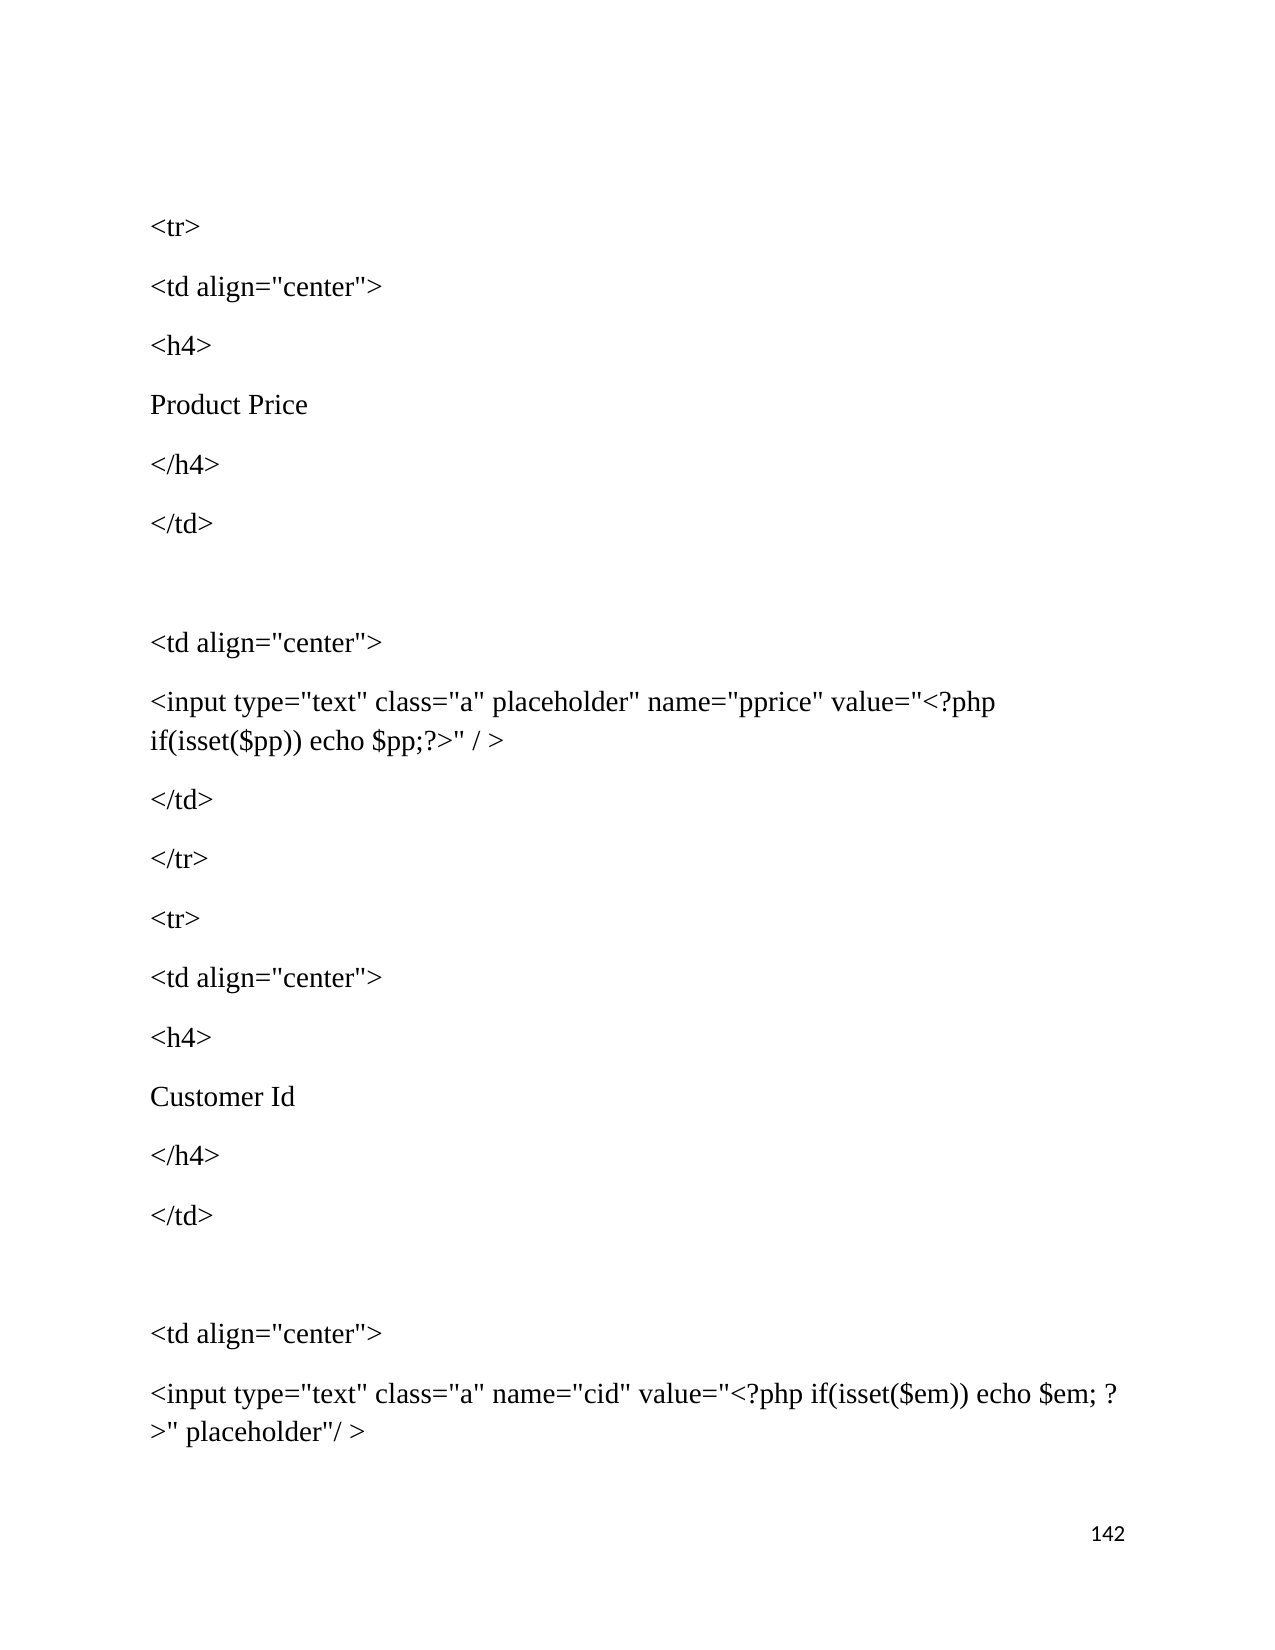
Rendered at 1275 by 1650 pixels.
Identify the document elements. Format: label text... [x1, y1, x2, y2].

text </tr> [150, 842, 1125, 875]
text <h4> [150, 1020, 1125, 1053]
text <tr> [150, 901, 1125, 934]
text <input type="text" class="a" name="cid" value="<?php if(isset($em)) echo $em; ?>" placeholder"/ > [150, 1376, 1125, 1448]
text <td align="center"> [150, 625, 1125, 658]
text <h4> [150, 328, 1125, 362]
text Customer Id [150, 1079, 1125, 1113]
text <td align="center"> [150, 1317, 1125, 1350]
text Product Price [150, 387, 1125, 421]
text </td> [150, 782, 1125, 816]
text </td> [150, 506, 1125, 540]
text </td> [150, 1198, 1125, 1231]
text </h4> [150, 447, 1125, 480]
text <input type="text" class="a" placeholder" name="pprice" value="<?php if(isset($pp)) echo $pp;?>" / > [150, 684, 1125, 756]
text </h4> [150, 1138, 1125, 1172]
text <td align="center"> [150, 269, 1125, 302]
text <tr> [150, 209, 1125, 243]
text <td align="center"> [150, 960, 1125, 994]
